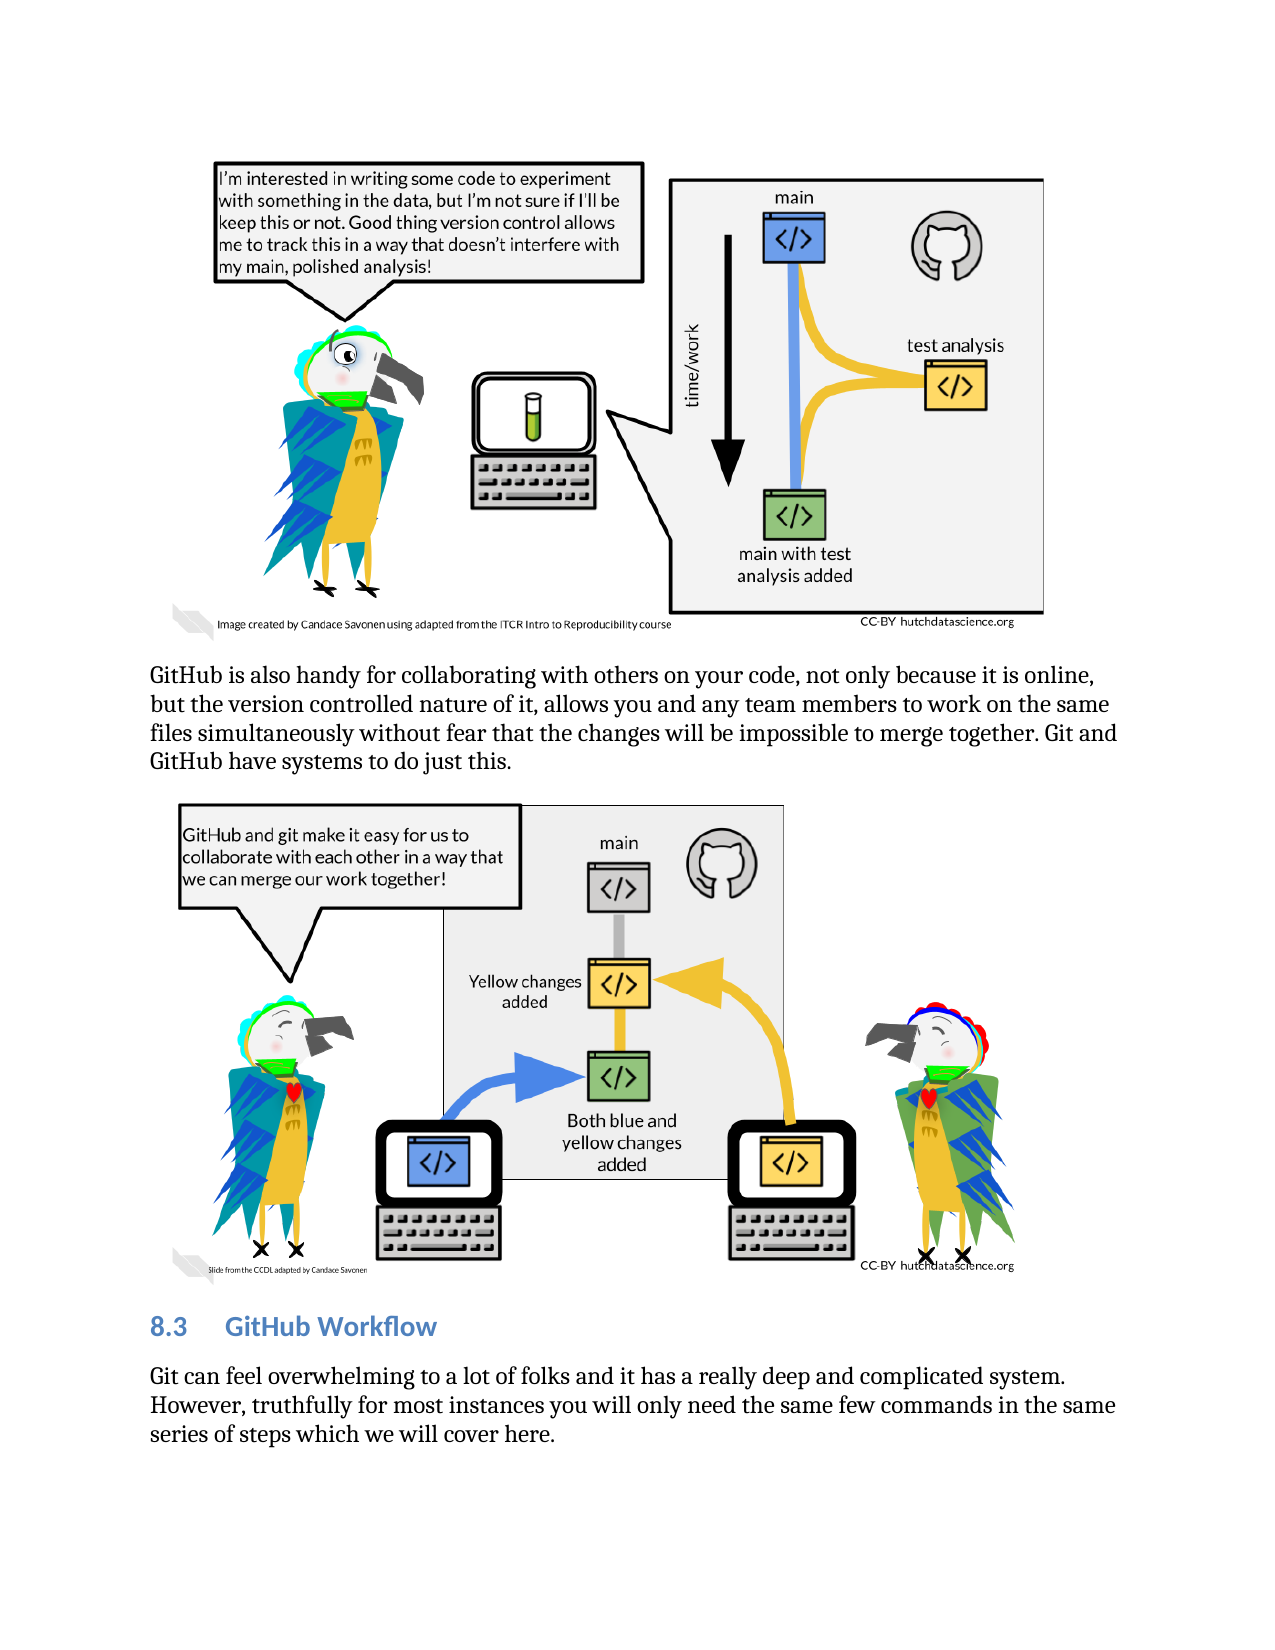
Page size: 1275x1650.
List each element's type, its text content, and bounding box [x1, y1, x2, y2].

text Git can feel overwhelming to a lot of folks and it has a really deep and complicated system. However, truthfully for most instances you will only need the same few commands in the same series of steps which we will cover here. [150, 1362, 1125, 1448]
picture [168, 150, 1044, 643]
picture [168, 794, 1044, 1287]
text GitHub is also handy for collaborating with others on your code, not only because it is online, but the version controlled nature of it, allows you and any team members to work on the same files simultaneously without fear that the changes will be impossible to merge together. Git and GitHub have systems to do just this. [150, 661, 1125, 776]
subtitle 8.3 GitHub Workflow [150, 1308, 1125, 1343]
